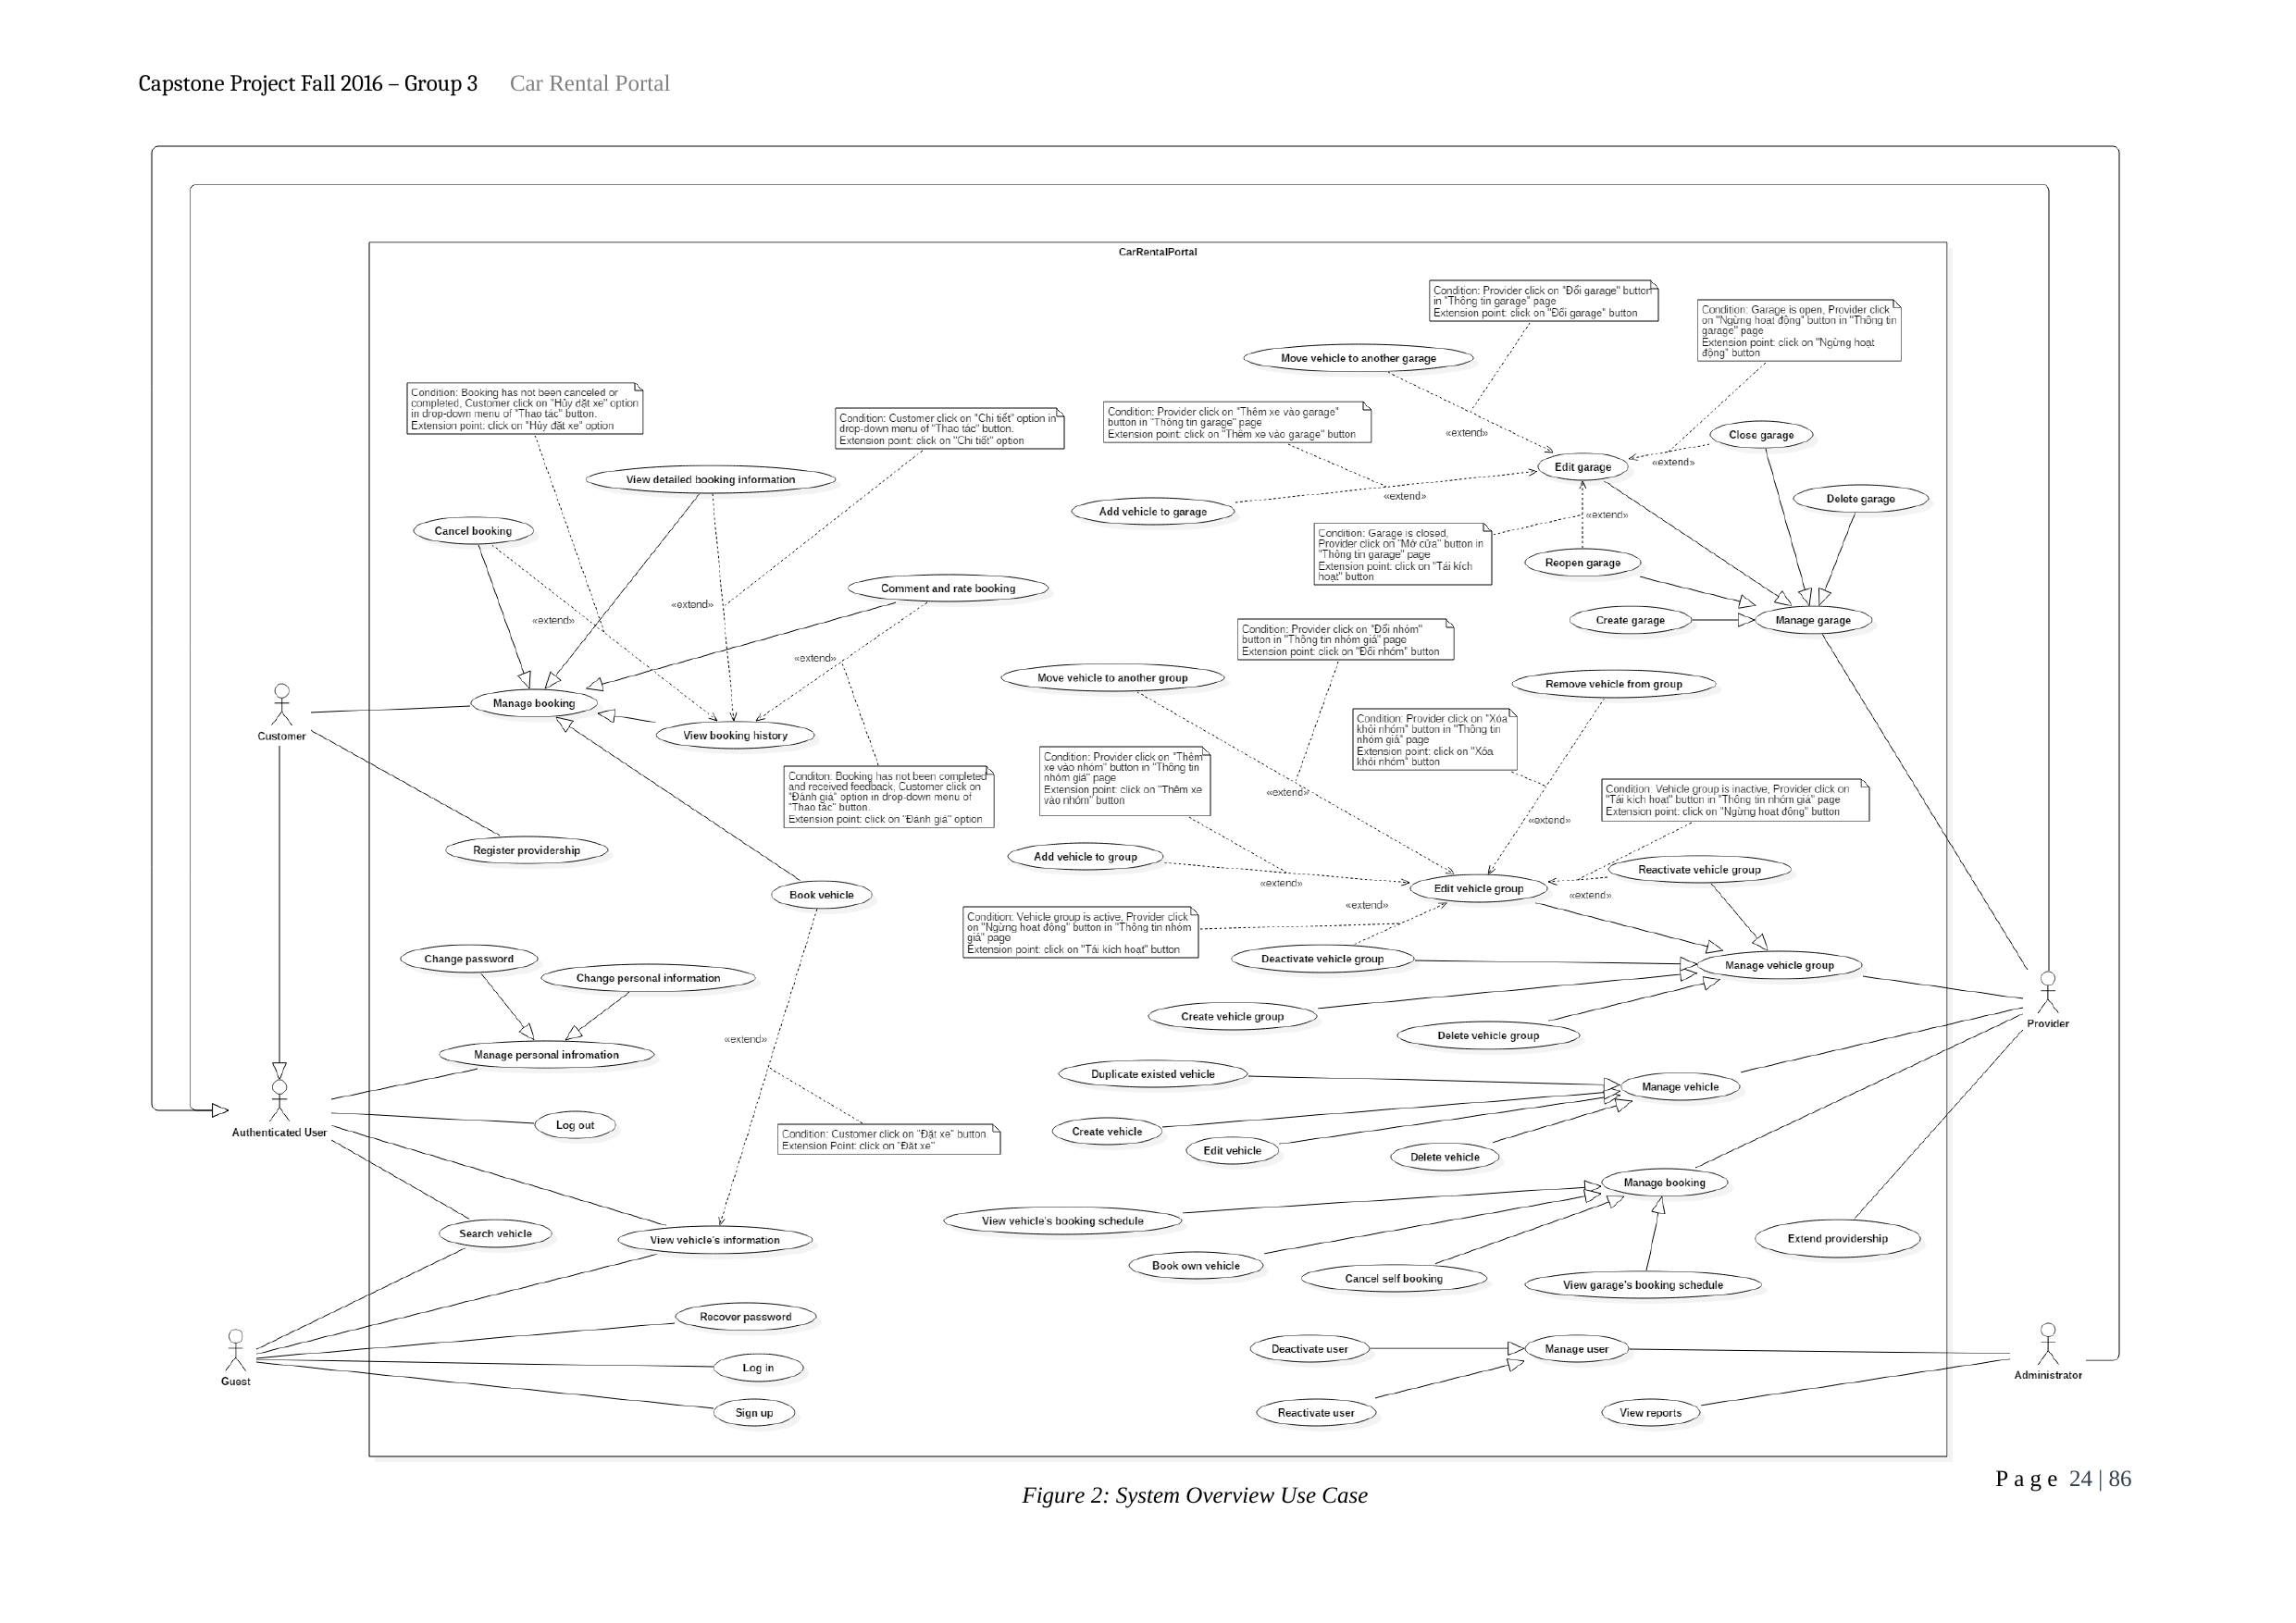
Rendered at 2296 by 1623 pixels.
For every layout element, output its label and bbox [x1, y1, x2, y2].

picture [143, 138, 2152, 1488]
